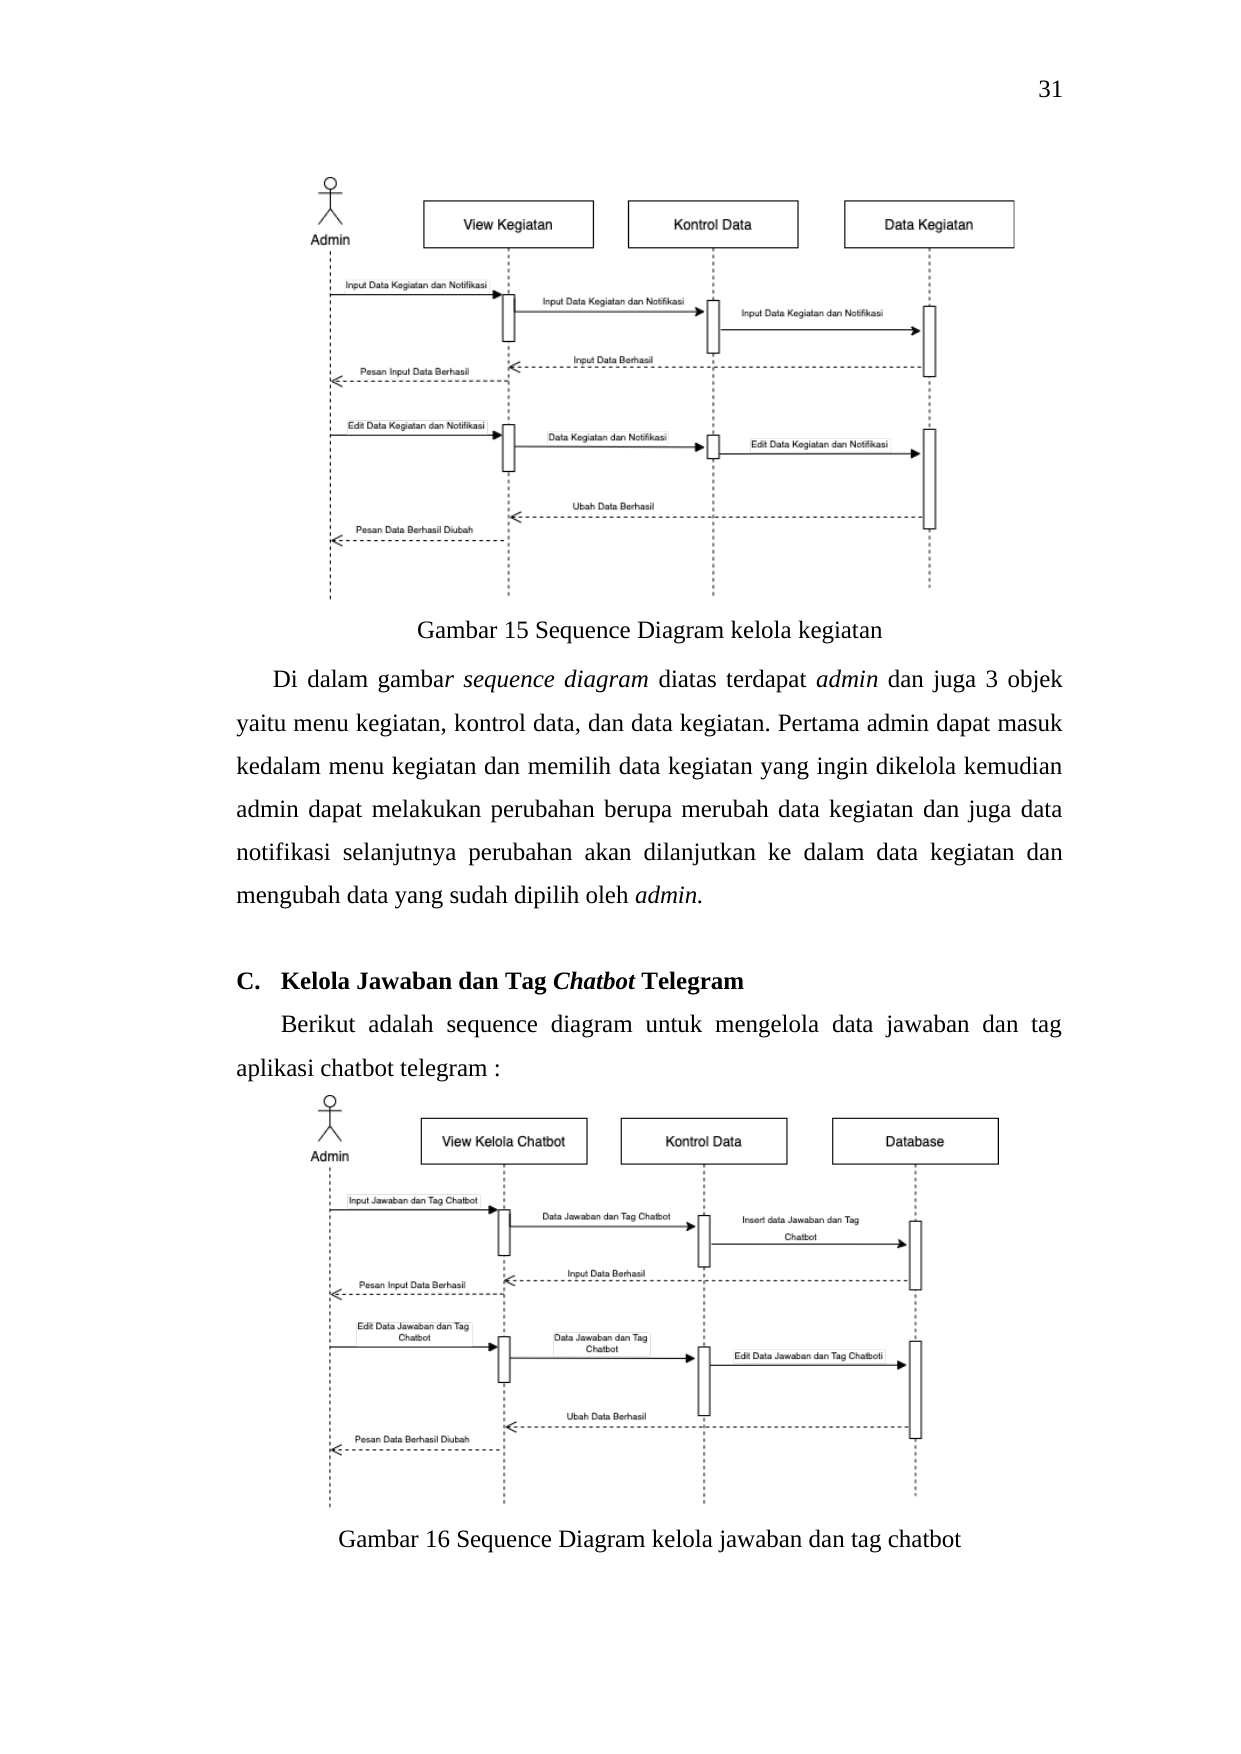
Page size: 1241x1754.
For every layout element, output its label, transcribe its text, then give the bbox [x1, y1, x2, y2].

list Berikut adalah sequence diagram untuk mengelola data jawaban dan tag aplikasi chatbot telegram : [236, 1009, 1063, 1081]
text Gambar 15 Sequence Diagram kelola kegiatan [236, 615, 1063, 644]
list Kelola Jawaban dan Tag Chatbot Telegram [236, 966, 1063, 995]
picture [310, 1095, 999, 1510]
picture [310, 177, 1015, 601]
text Di dalam gambar sequence diagram diatas terdapat admin dan juga 3 objek yaitu menu kegiatan, kontrol data, dan data kegiatan. Pertama admin dapat masuk kedalam menu kegiatan dan memilih data kegiatan yang ingin dikelola kemudian admin dapat melakukan perubahan berupa merubah data kegiatan dan juga data notifikasi selanjutnya perubahan akan dilanjutkan ke dalam data kegiatan dan mengubah data yang sudah dipilih oleh admin. [236, 664, 1063, 909]
text Gambar 16 Sequence Diagram kelola jawaban dan tag chatbot [236, 1524, 1063, 1553]
